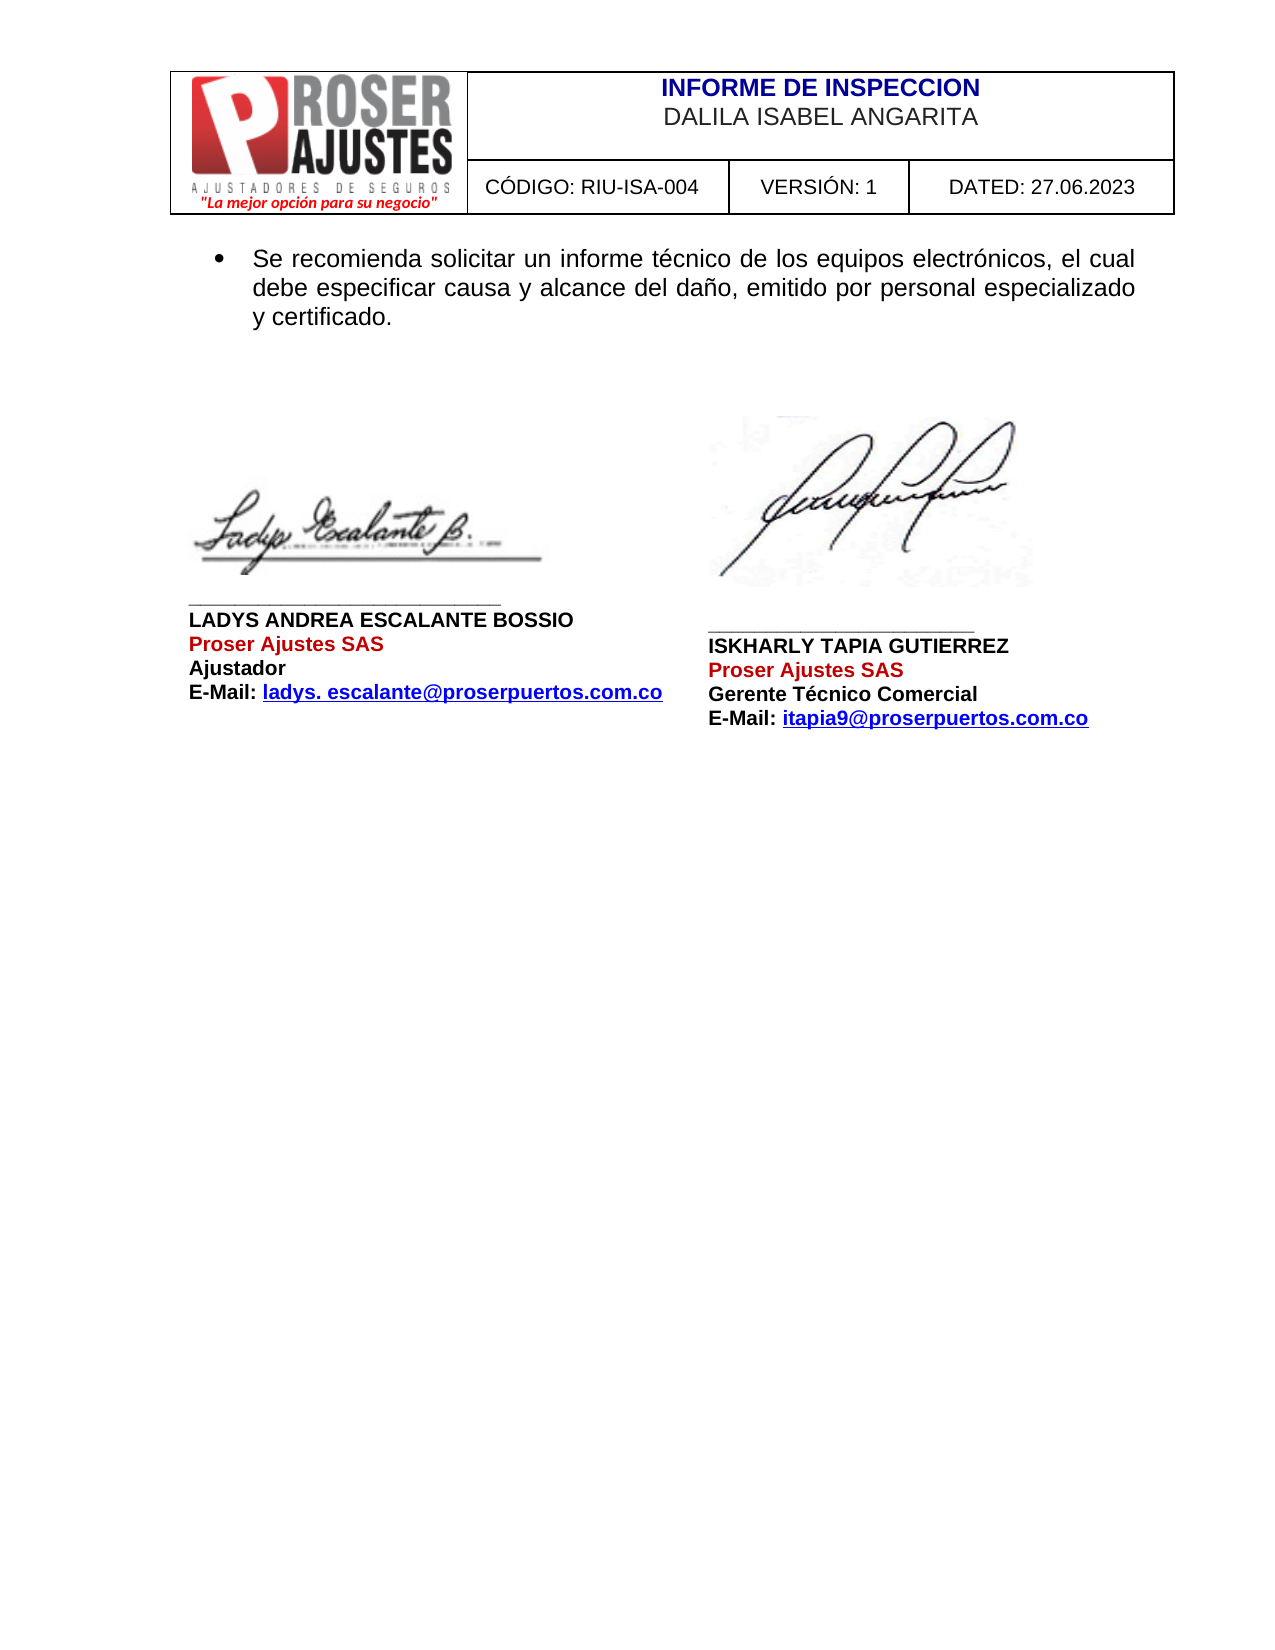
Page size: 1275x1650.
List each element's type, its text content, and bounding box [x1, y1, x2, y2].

picture [177, 461, 550, 575]
list Se recomienda solicitar un informe técnico de los equipos electrónicos, el cual debe especificar causa y alcance del daño, emitido por personal especializado y certificado. [215, 244, 1137, 330]
table_header ___________________________ LADYS ANDREA ESCALANTE BOSSIO Proser Ajustes SAS Ajustador E-Mail: ladys. escalante@proserpuertos.com.co [177, 417, 697, 730]
table_header _______________________ ISKHARLY TAPIA GUTIERREZ Proser Ajustes SAS Gerente Técnico Comercial E-Mail: itapia9@proserpuertos.com.co [697, 417, 1169, 730]
picture [192, 72, 452, 193]
